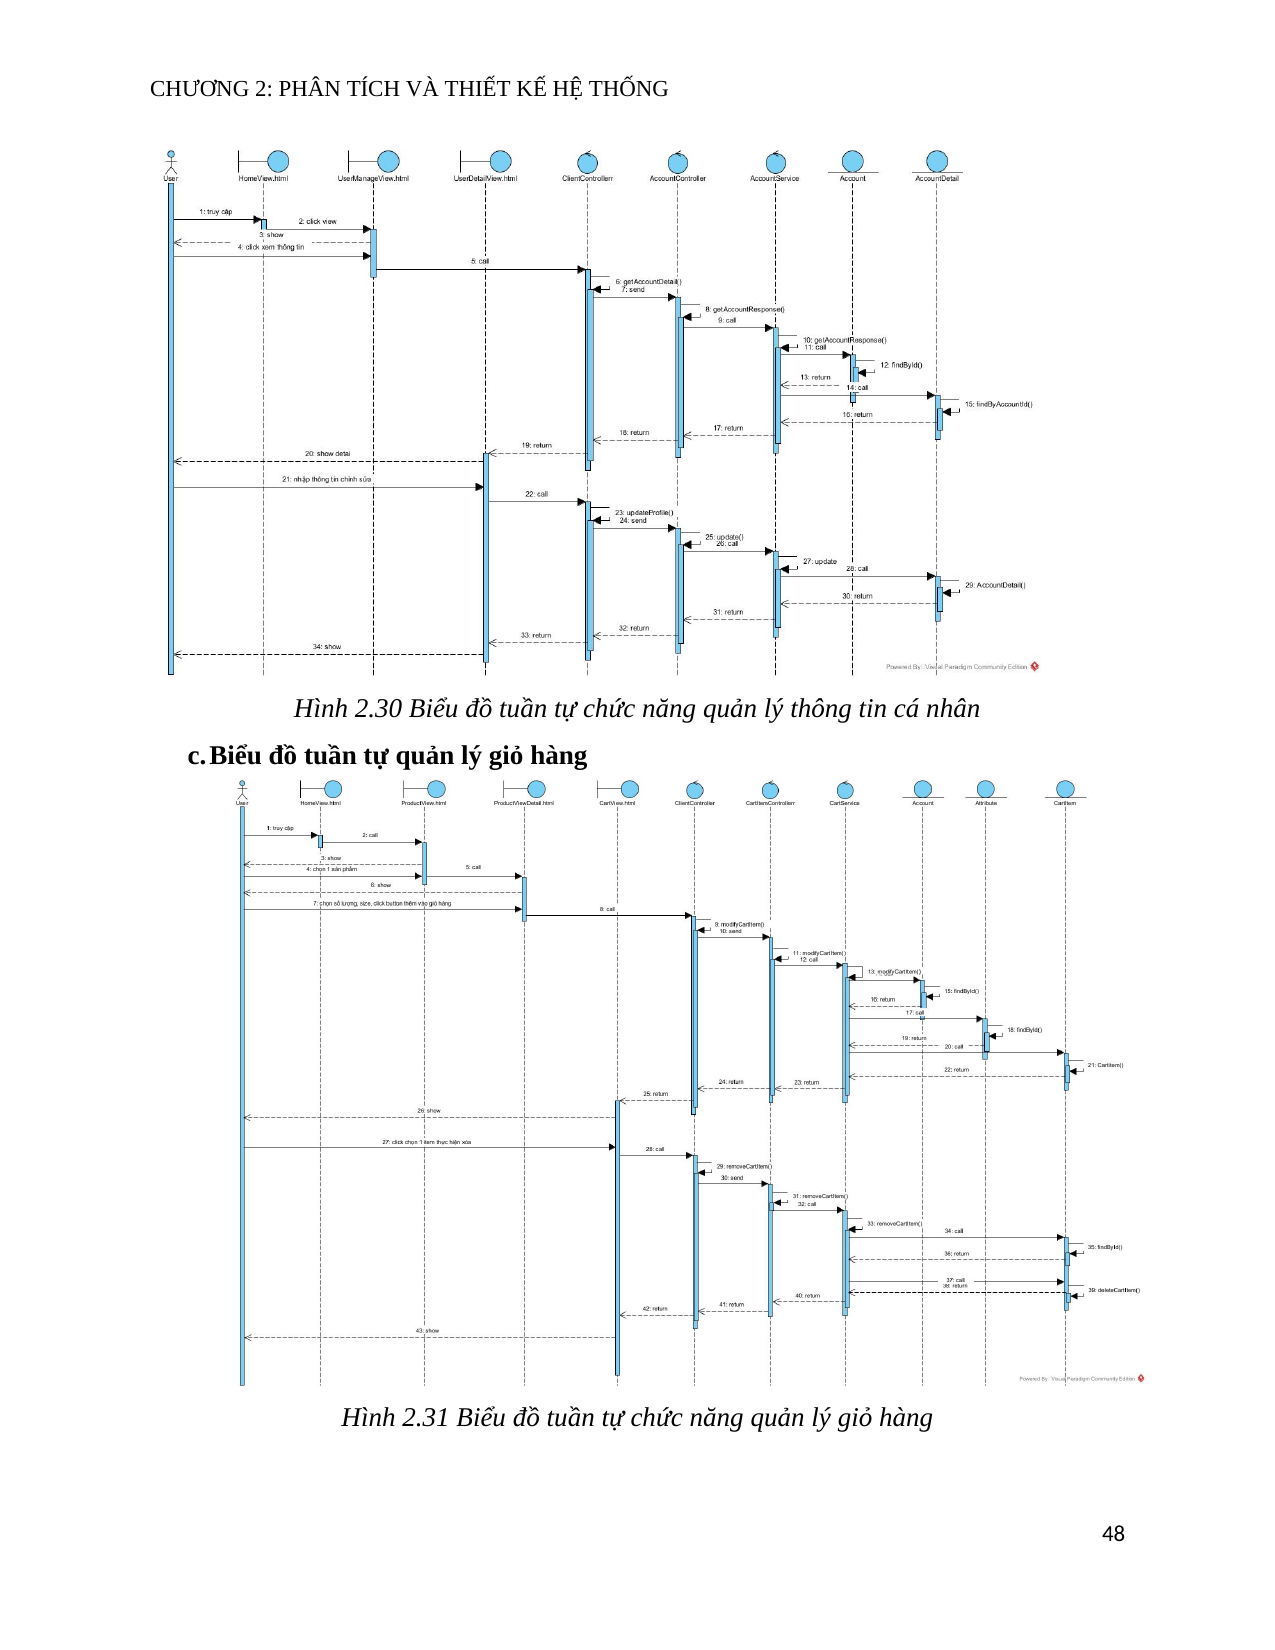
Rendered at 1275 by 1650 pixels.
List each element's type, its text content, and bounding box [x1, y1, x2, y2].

picture [150, 150, 1042, 677]
picture [225, 779, 1147, 1387]
text Hình 2.31 Biểu đồ tuần tự chức năng quản lý giỏ hàng [151, 1401, 1122, 1432]
text Hình 2.30 Biểu đồ tuần tự chức năng quản lý thông tin cá nhân [151, 692, 1122, 723]
list Biểu đồ tuần tự quản lý giỏ hàng [187, 739, 1122, 770]
